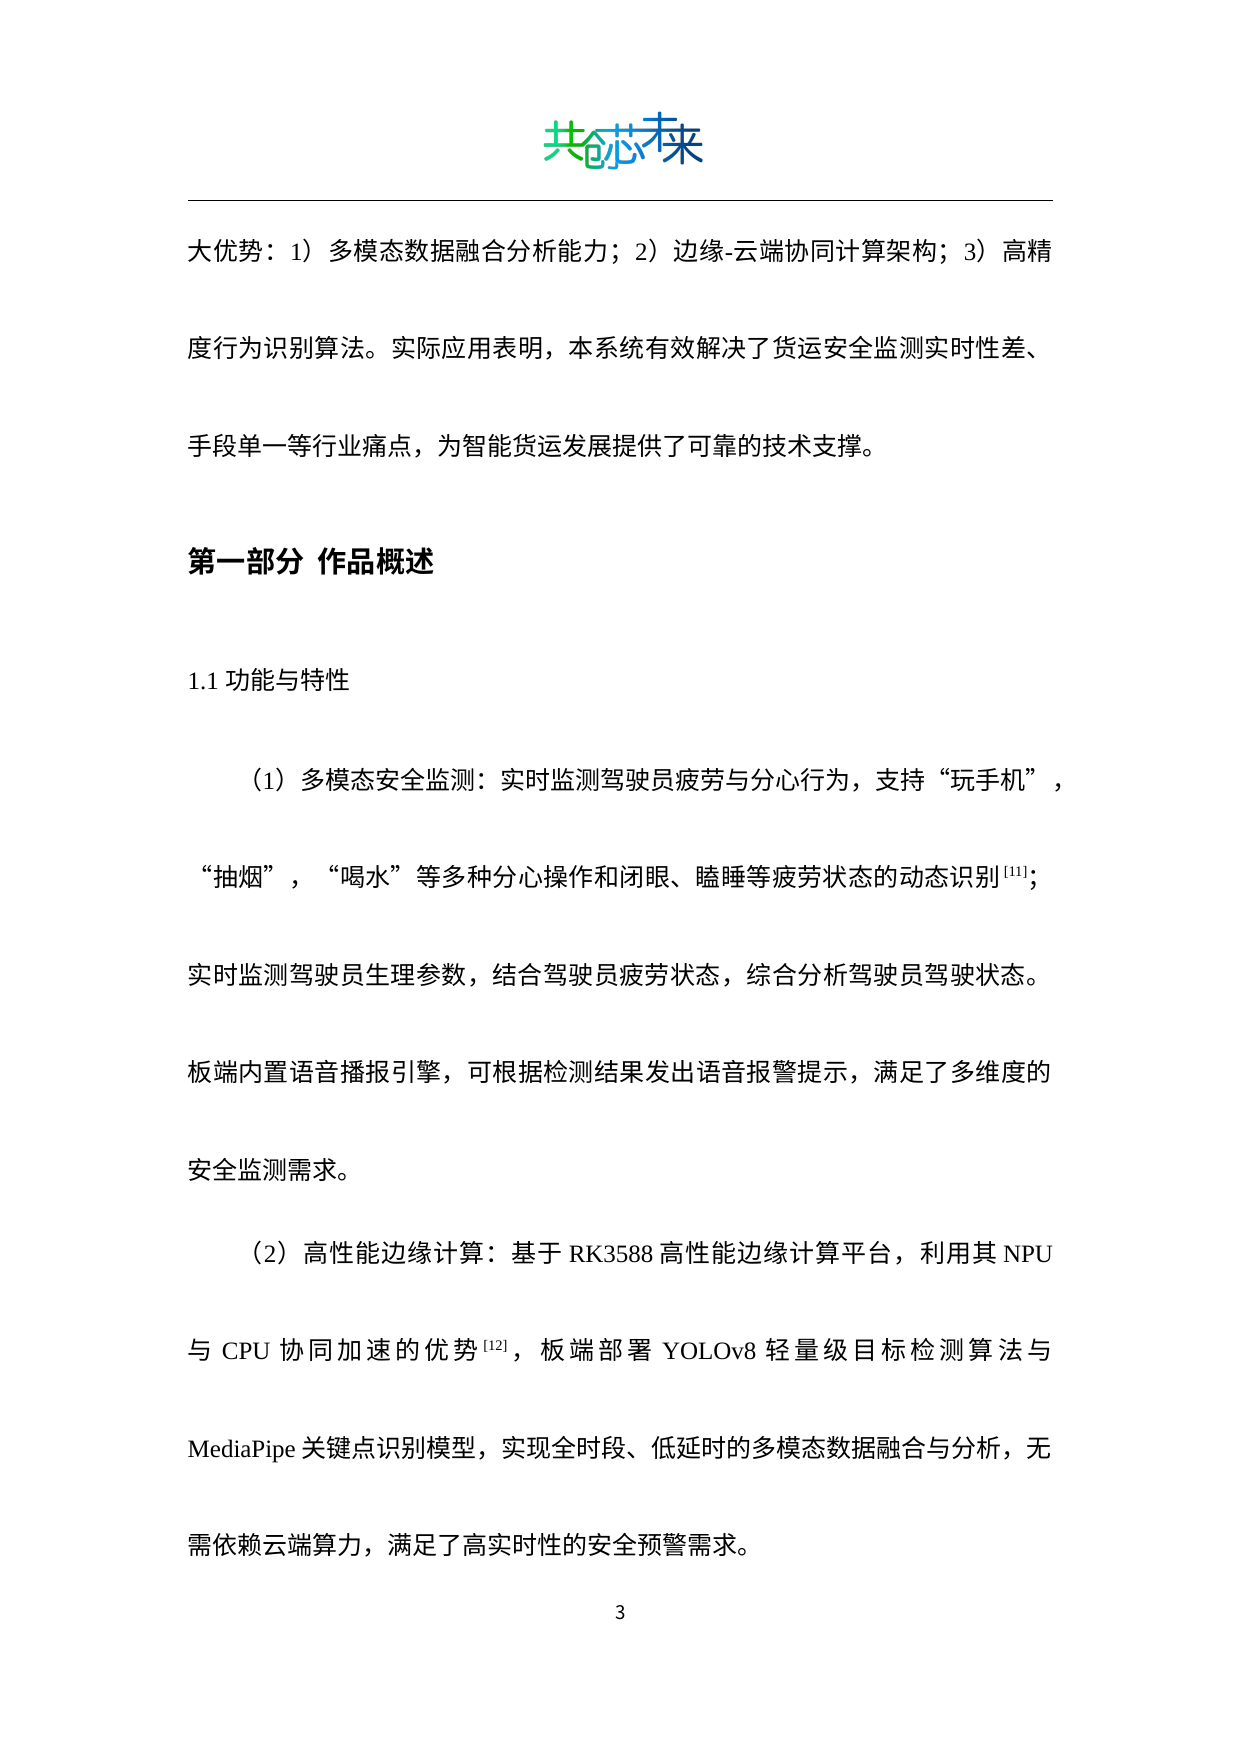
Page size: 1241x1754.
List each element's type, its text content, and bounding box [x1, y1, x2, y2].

list （2）高性能边缘计算：基于RK3588高性能边缘计算平台，利用其NPU与CPU协同加速的优势[12]，板端部署YOLOv8轻量级目标检测算法与MediaPipe关键点识别模型，实现全时段、低延时的多模态数据融合与分析，无需依赖云端算力，满足了高实时性的安全预警需求。 [187, 1219, 1053, 1576]
list （1）多模态安全监测：实时监测驾驶员疲劳与分心行为，支持“玩手机”，“抽烟”，“喝水”等多种分心操作和闭眼、瞌睡等疲劳状态的动态识别[11]；实时监测驾驶员生理参数，结合驾驶员疲劳状态，综合分析驾驶员驾驶状态。板端内置语音播报引擎，可根据检测结果发出语音报警提示，满足了多维度的安全监测需求。 [187, 746, 1053, 1201]
text 第一部分 作品概述 [187, 528, 1053, 593]
text 1.1 功能与特性 [187, 646, 1053, 711]
picture [510, 88, 730, 198]
